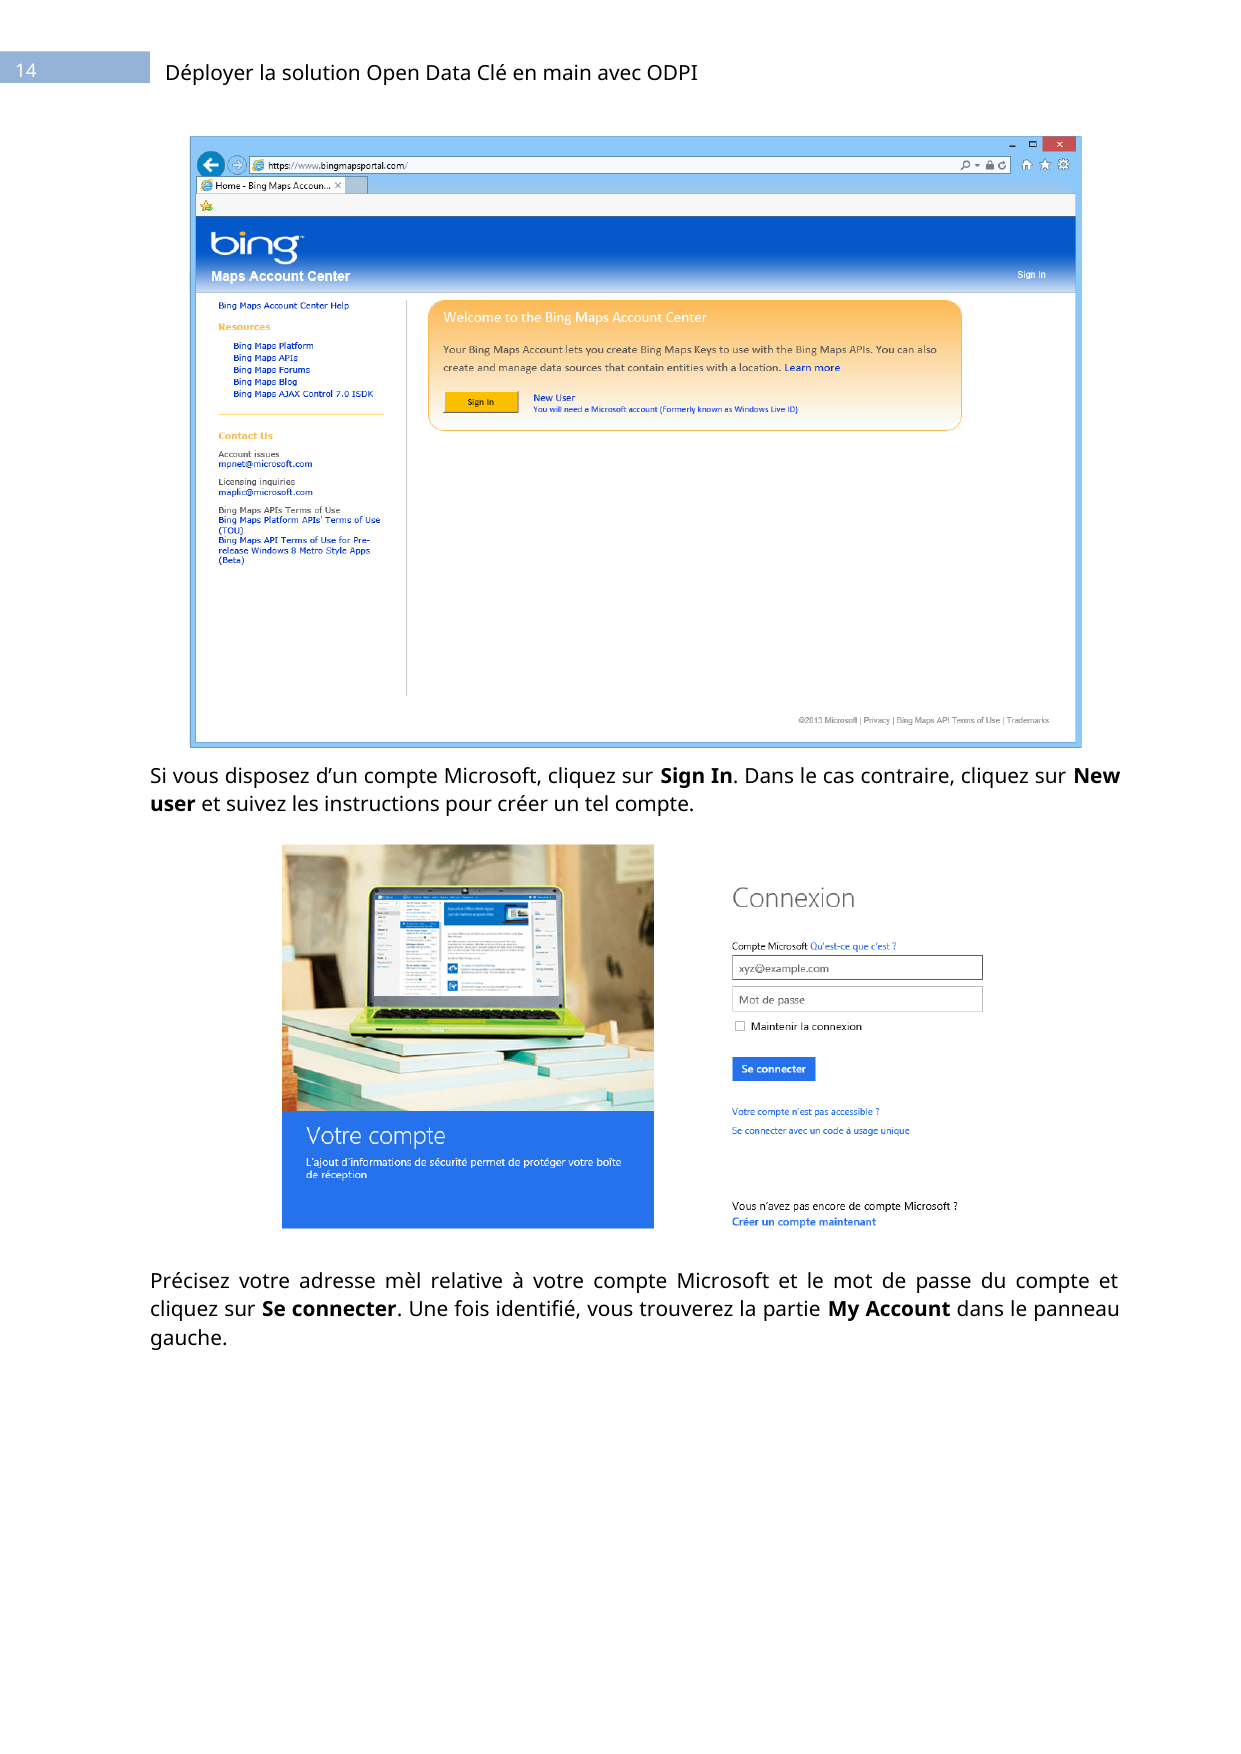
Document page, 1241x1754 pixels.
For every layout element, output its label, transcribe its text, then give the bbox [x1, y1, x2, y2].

picture [270, 830, 1000, 1254]
picture [188, 135, 1082, 749]
text Précisez votre adresse mèl relative à votre compte Microsoft et le mot de passe du compte et cliquez sur Se connecter. Une fois identifié, vous trouverez la partie My Account dans le panneau gauche. [150, 1266, 1120, 1351]
text Si vous disposez d’un compte Microsoft, cliquez sur Sign In. Dans le cas contraire, cliquez sur New user et suivez les instructions pour créer un tel compte. [150, 761, 1120, 818]
